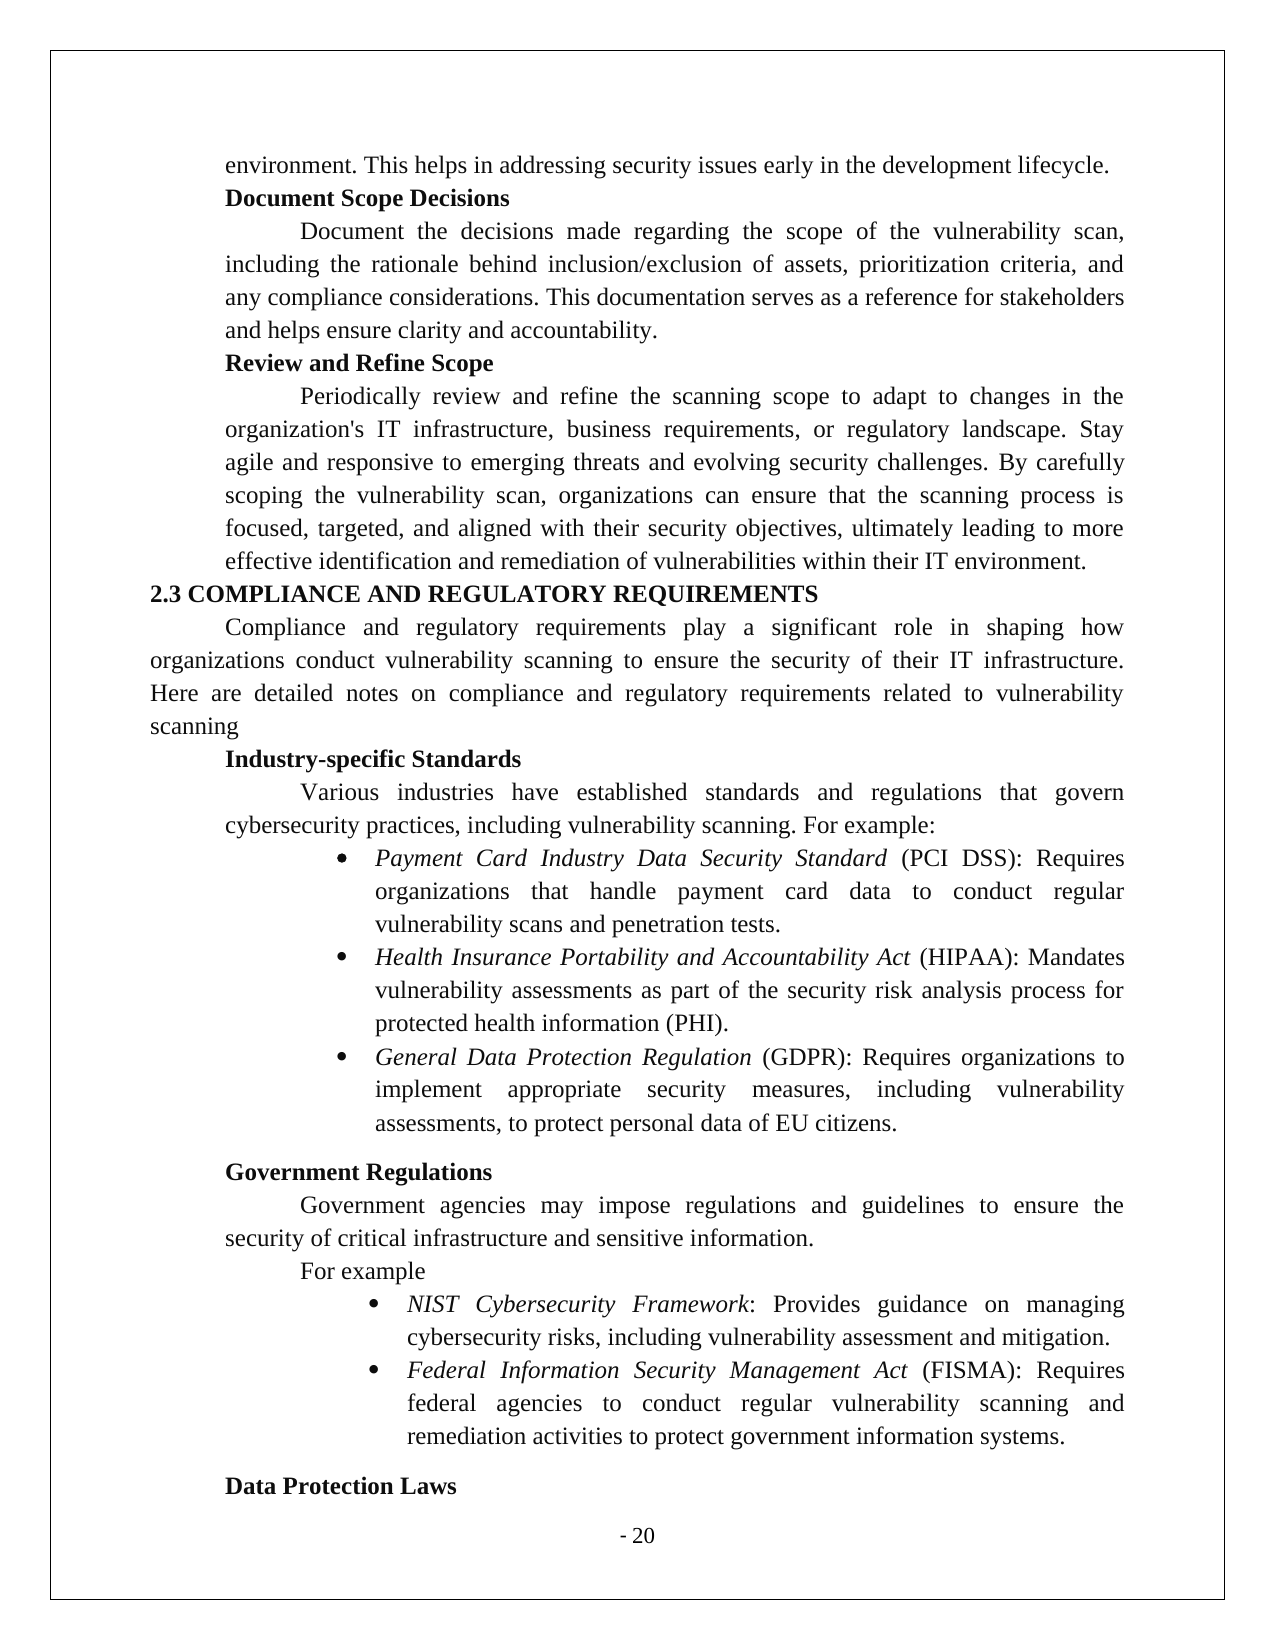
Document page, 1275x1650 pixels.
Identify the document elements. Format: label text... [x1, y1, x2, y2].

text Compliance and regulatory requirements play a significant role in shaping how organizations conduct vulnerability scanning to ensure the security of their IT infrastructure. Here are detailed notes on compliance and regulatory requirements related to vulnerability scanning [150, 612, 1125, 740]
text Government agencies may impose regulations and guidelines to ensure the security of critical infrastructure and sensitive information. [225, 1190, 1125, 1252]
list NIST Cybersecurity Framework: Provides guidance on managing cybersecurity risks, including vulnerability assessment and mitigation. [369, 1289, 1125, 1351]
text Review and Refine Scope [150, 348, 1125, 377]
text Industry-specific Standards [150, 744, 1125, 773]
text Periodically review and refine the scanning scope to adapt to changes in the organization's IT infrastructure, business requirements, or regulatory landscape. Stay agile and responsive to emerging threats and evolving security challenges. By carefully scoping the vulnerability scan, organizations can ensure that the scanning process is focused, targeted, and aligned with their security objectives, ultimately leading to more effective identification and remediation of vulnerabilities within their IT environment. [225, 381, 1125, 575]
text For example [225, 1256, 1125, 1285]
list Federal Information Security Management Act (FISMA): Requires federal agencies to conduct regular vulnerability scanning and remediation activities to protect government information systems. [369, 1355, 1125, 1450]
text 2.3 COMPLIANCE AND REGULATORY REQUIREMENTS [150, 579, 1125, 608]
text Government Regulations [150, 1157, 1125, 1186]
list Payment Card Industry Data Security Standard (PCI DSS): Requires organizations that handle payment card data to conduct regular vulnerability scans and penetration tests. [337, 843, 1125, 938]
text Document Scope Decisions [150, 183, 1125, 212]
text Document the decisions made regarding the scope of the vulnerability scan, including the rationale behind inclusion/exclusion of assets, prioritization criteria, and any compliance considerations. This documentation serves as a reference for stakeholders and helps ensure clarity and accountability. [225, 216, 1125, 344]
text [225, 150, 1125, 179]
list General Data Protection Regulation (GDPR): Requires organizations to implement appropriate security measures, including vulnerability assessments, to protect personal data of EU citizens. [337, 1042, 1125, 1136]
list Health Insurance Portability and Accountability Act (HIPAA): Mandates vulnerability assessments as part of the security risk analysis process for protected health information (PHI). [337, 942, 1125, 1037]
text Data Protection Laws [150, 1471, 1125, 1500]
text Various industries have established standards and regulations that govern cybersecurity practices, including vulnerability scanning. For example: [225, 777, 1125, 839]
